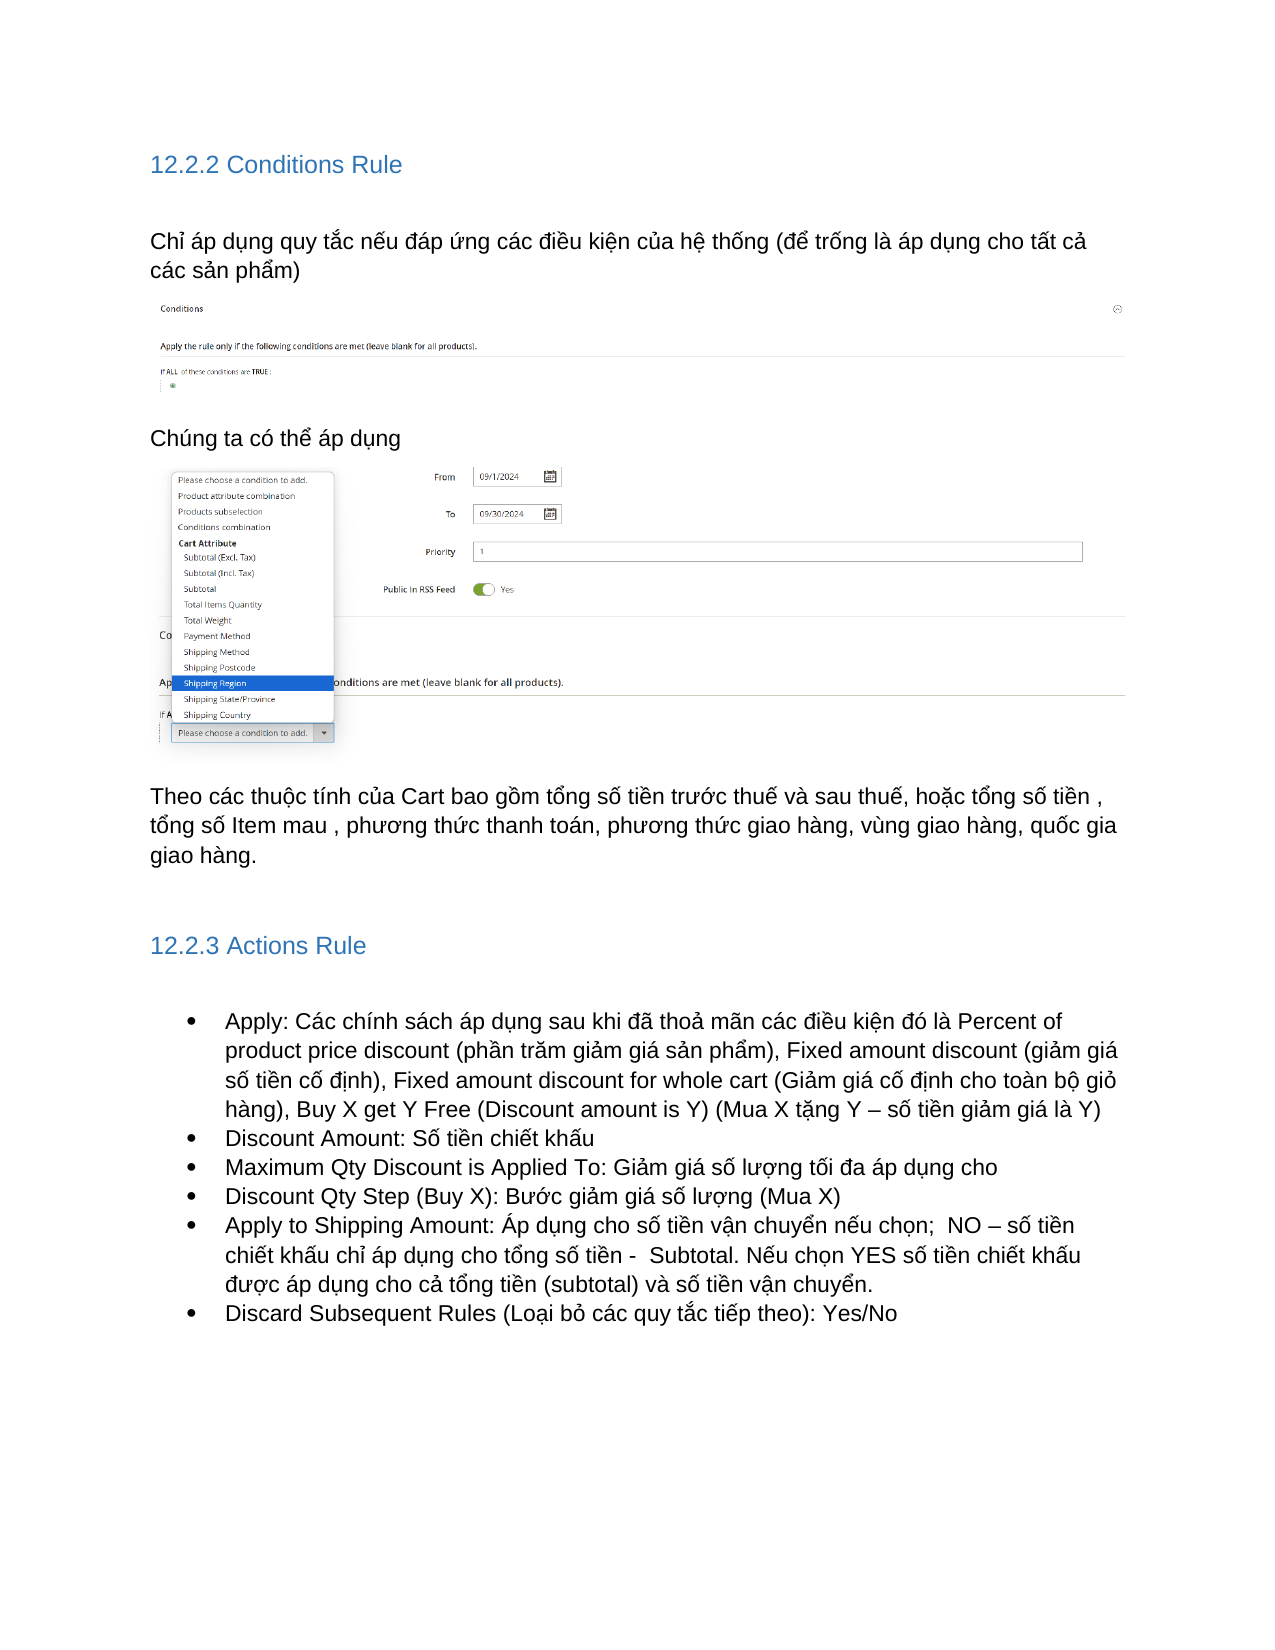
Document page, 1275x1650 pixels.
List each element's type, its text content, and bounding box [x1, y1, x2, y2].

list Discount Amount: Số tiền chiết khấu [187, 1122, 1125, 1151]
list Discount Qty Step (Buy X): Bước giảm giá số lượng (Mua X) [187, 1180, 1125, 1209]
text Theo các thuộc tính của Cart bao gồm tổng số tiền trước thuế và sau thuế, hoặc tổng số tiền , tổng số Item mau , phương thức thanh toán, phương thức giao hàng, vùng giao hàng, quốc gia giao hàng. [150, 780, 1125, 868]
list Apply: Các chính sách áp dụng sau khi đã thoả mãn các điều kiện đó là Percent of product price discount (phần trăm giảm giá sản phẩm), Fixed amount discount (giảm giá số tiền cố định), Fixed amount discount for whole cart (Giảm giá cố định cho toàn bộ giỏ hàng), Buy X get Y Free (Discount amount is Y) (Mua X tặng Y – số tiền giảm giá là Y) [187, 1005, 1125, 1122]
list Apply to Shipping Amount: Áp dụng cho số tiền vận chuyển nếu chọn; NO – số tiền chiết khấu chỉ áp dụng cho tổng số tiền - Subtotal. Nếu chọn YES số tiền chiết khấu được áp dụng cho cả tổng tiền (subtotal) và số tiền vận chuyển. [187, 1209, 1125, 1297]
subtitle 12.2.3 Actions Rule [150, 930, 1125, 959]
picture [150, 300, 1125, 406]
text Chỉ áp dụng quy tắc nếu đáp ứng các điều kiện của hệ thống (để trống là áp dụng cho tất cả các sản phẩm) [150, 225, 1125, 283]
picture [150, 467, 1125, 764]
list Maximum Qty Discount is Applied To: Giảm giá số lượng tối đa áp dụng cho [187, 1151, 1125, 1180]
list Discard Subsequent Rules (Loại bỏ các quy tắc tiếp theo): Yes/No [187, 1297, 1125, 1326]
subtitle 12.2.2 Conditions Rule [150, 150, 1125, 179]
text Chúng ta có thể áp dụng [150, 422, 1125, 451]
